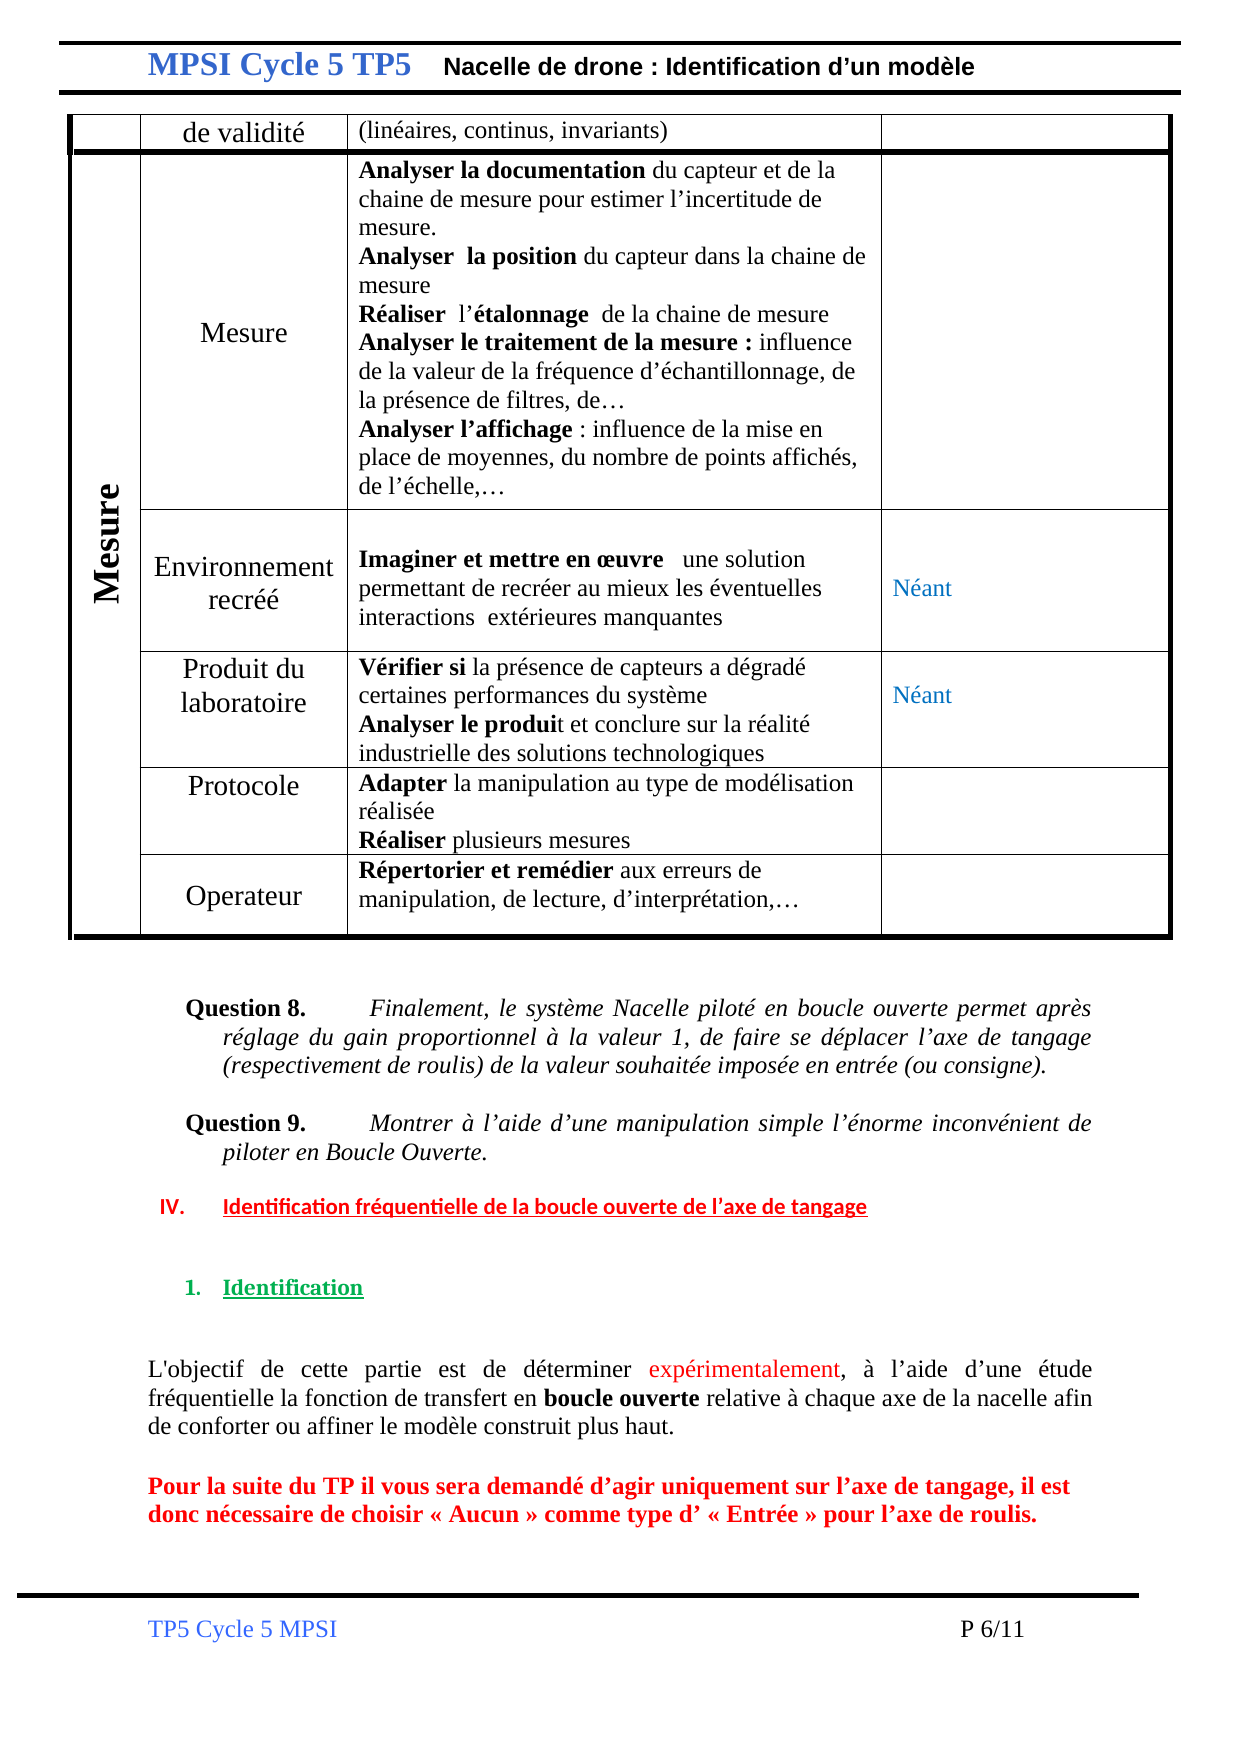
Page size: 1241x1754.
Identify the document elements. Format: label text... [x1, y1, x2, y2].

table_cell Produit du laboratoire [141, 652, 347, 767]
table_cell [882, 768, 1168, 854]
text Pour la suite du TP il vous sera demandé d’agir uniquement sur l’axe de tangage, il est donc nécessaire de choisir « Aucun » comme type d’ « Entrée » pour l’axe de roulis. [148, 1471, 1093, 1528]
text L'objectif de cette partie est de déterminer expérimentalement, à l’aide d’une étude fréquentielle la fonction de transfert en boucle ouverte relative à chaque axe de la nacelle afin de conforter ou affiner le modèle construit plus haut. [148, 1354, 1093, 1440]
table_cell Operateur [141, 855, 347, 934]
table_cell [882, 115, 1168, 149]
list Finalement, le système Nacelle piloté en boucle ouverte permet après réglage du gain proportionnel à la valeur 1, de faire se déplacer l’axe de tangage (respectivement de roulis) de la valeur souhaitée imposée en entrée (ou consigne). [185, 993, 1093, 1079]
list Identification [185, 1275, 1093, 1301]
table_cell Analyser la documentation du capteur et de la chaine de mesure pour estimer l’incertitude de mesure. Analyser la position du capteur dans la chaine de mesure Réaliser l’étalonnage de la chaine de mesure Analyser le traitement de la mesure : influence de la valeur de la fréquence d’échantillonnage, de la présence de filtres, de… Analyser l’affichage : influence de la mise en place de moyennes, du nombre de points affichés, de l’échelle,… [348, 155, 881, 509]
table_cell [882, 855, 1168, 934]
list Identification fréquentielle de la boucle ouverte de l’axe de tangage [185, 1192, 1093, 1220]
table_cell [348, 115, 881, 149]
table_cell Protocole [141, 768, 347, 854]
table_cell Adapter la manipulation au type de modélisation réalisée Réaliser plusieurs mesures [348, 768, 881, 854]
table_cell Néant [882, 510, 1168, 651]
table_cell Environnement recréé [141, 510, 347, 616]
table_cell Vérifier si la présence de capteurs a dégradé certaines performances du système Analyser le produit et conclure sur la réalité industrielle des solutions technologiques [348, 652, 881, 767]
table_cell Néant [882, 652, 1168, 767]
table_cell Imaginer et mettre en œuvre une solution permettant de recréer au mieux les éventuelles interactions extérieures manquantes [348, 510, 881, 651]
list Montrer à l’aide d’une manipulation simple l’énorme inconvénient de piloter en Boucle Ouverte. [185, 1108, 1093, 1165]
table_cell Répertorier et remédier aux erreurs de manipulation, de lecture, d’interprétation,… [348, 855, 881, 934]
table_cell [141, 616, 347, 651]
table_cell Domaine de validité [141, 115, 347, 149]
table_cell Mesure [72, 150, 140, 934]
table_cell Mesure [141, 155, 347, 509]
table_cell [882, 155, 1168, 509]
